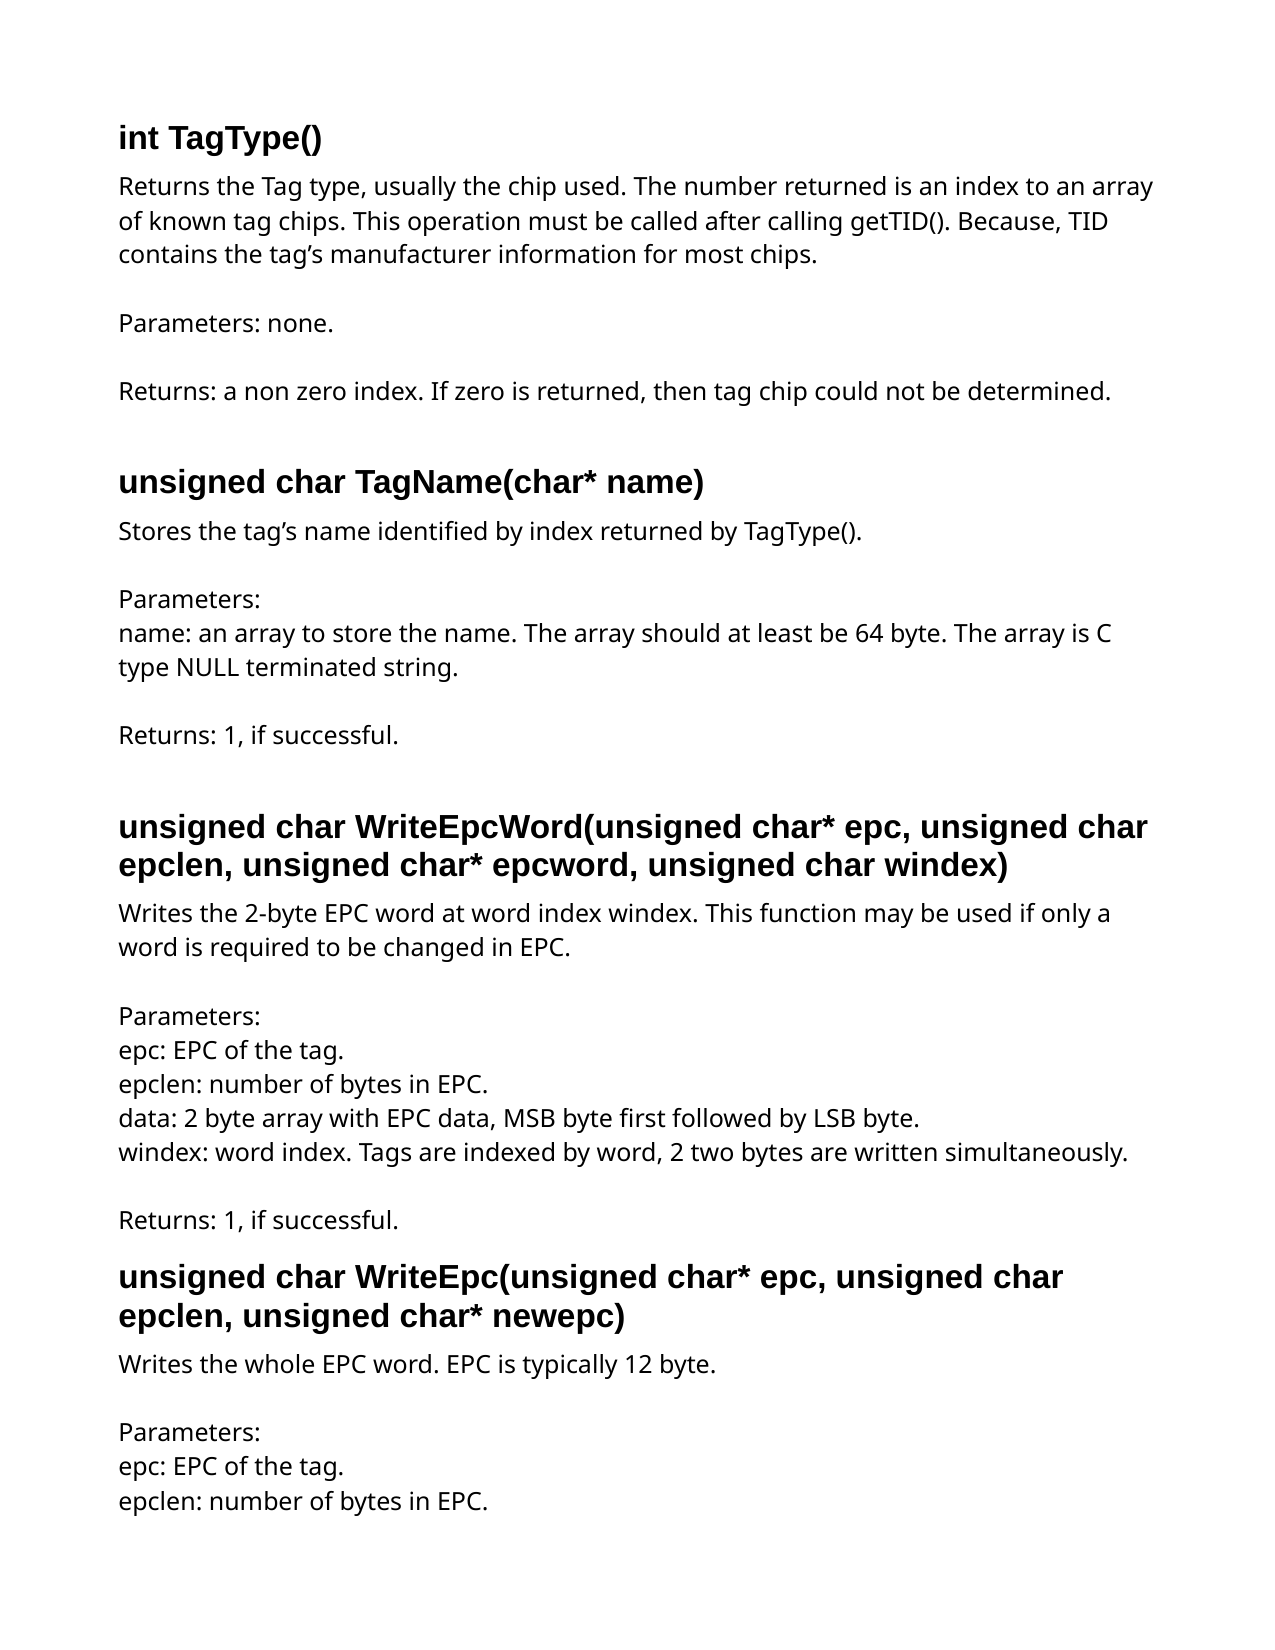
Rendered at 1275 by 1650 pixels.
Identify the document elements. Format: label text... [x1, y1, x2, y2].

subtitle unsigned char TagName(char* name) [118, 462, 1157, 501]
text epc: EPC of the tag. [118, 1032, 1157, 1066]
text Parameters: none. [118, 305, 1157, 339]
text epclen: number of bytes in EPC. [118, 1066, 1157, 1100]
text Parameters: [118, 1415, 1157, 1449]
text Returns: 1, if successful. [118, 1203, 1157, 1237]
text epclen: number of bytes in EPC. [118, 1483, 1157, 1517]
list name: an array to store the name. The array should at least be 64 byte. The array is C type NULL terminated string. [118, 616, 1157, 684]
list Parameters: [118, 581, 1157, 616]
text data: 2 byte array with EPC data, MSB byte first followed by LSB byte. [118, 1100, 1157, 1134]
text Writes the whole EPC word. EPC is typically 12 byte. [118, 1347, 1157, 1381]
subtitle unsigned char WriteEpcWord(unsigned char* epc, unsigned char epclen, unsigned char* epcword, unsigned char windex) [118, 807, 1157, 883]
text Writes the 2-byte EPC word at word index windex. This function may be used if only a word is required to be changed in EPC. [118, 896, 1157, 964]
subtitle unsigned char WriteEpc(unsigned char* epc, unsigned char epclen, unsigned char* newepc) [118, 1257, 1157, 1334]
subtitle int TagType() [118, 118, 1157, 157]
list Returns: 1, if successful. [118, 718, 1157, 752]
text Parameters: [118, 998, 1157, 1032]
text Returns the Tag type, usually the chip used. The number returned is an index to an array of known tag chips. This operation must be called after calling getTID(). Because, TID contains the tag’s manufacturer information for most chips. [118, 169, 1157, 271]
list Stores the tag’s name identified by index returned by TagType(). [118, 513, 1157, 547]
text windex: word index. Tags are indexed by word, 2 two bytes are written simultaneously. [118, 1134, 1157, 1168]
text epc: EPC of the tag. [118, 1449, 1157, 1483]
text Returns: a non zero index. If zero is returned, then tag chip could not be determined. [118, 373, 1157, 407]
